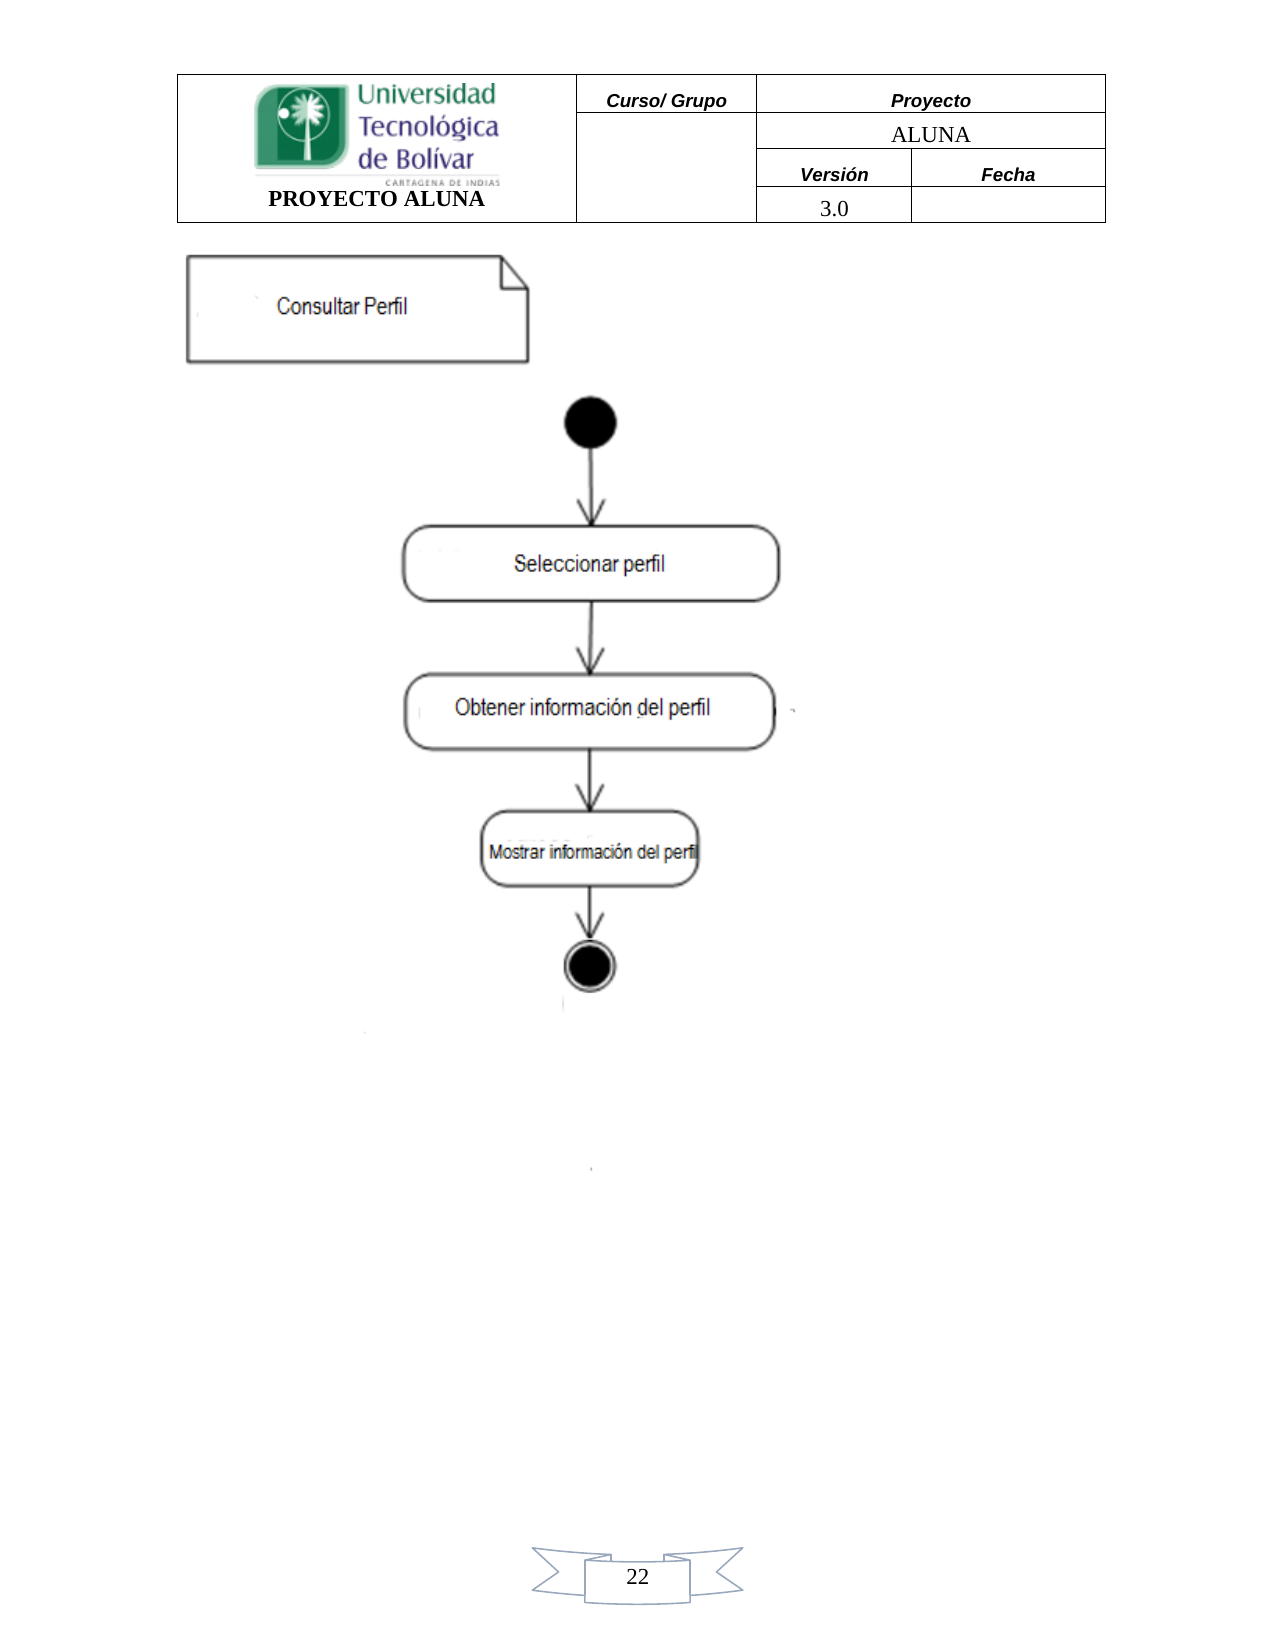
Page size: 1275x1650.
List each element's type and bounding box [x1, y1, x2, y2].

picture [254, 83, 500, 186]
picture [177, 249, 1098, 1355]
